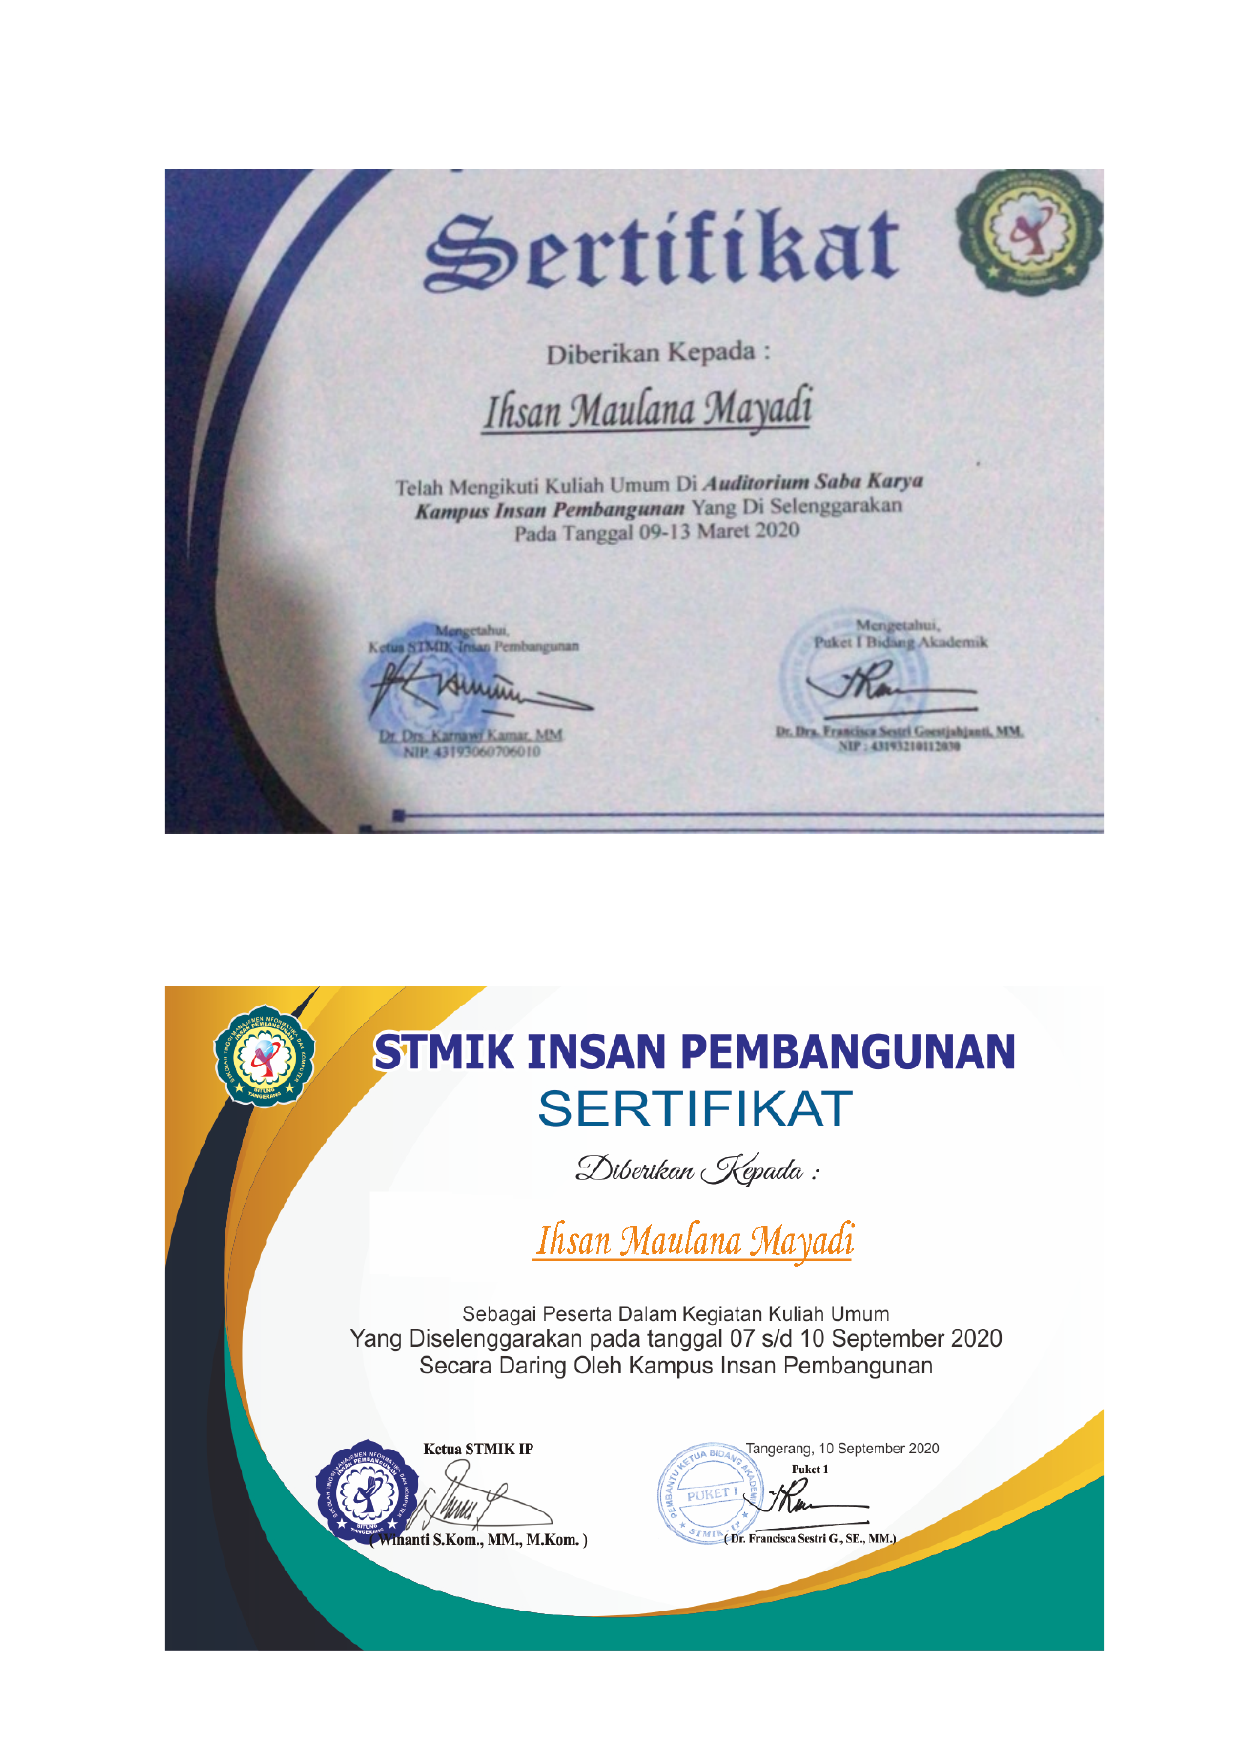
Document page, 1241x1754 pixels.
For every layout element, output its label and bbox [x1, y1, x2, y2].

picture [164, 986, 1105, 1651]
picture [164, 169, 1105, 834]
